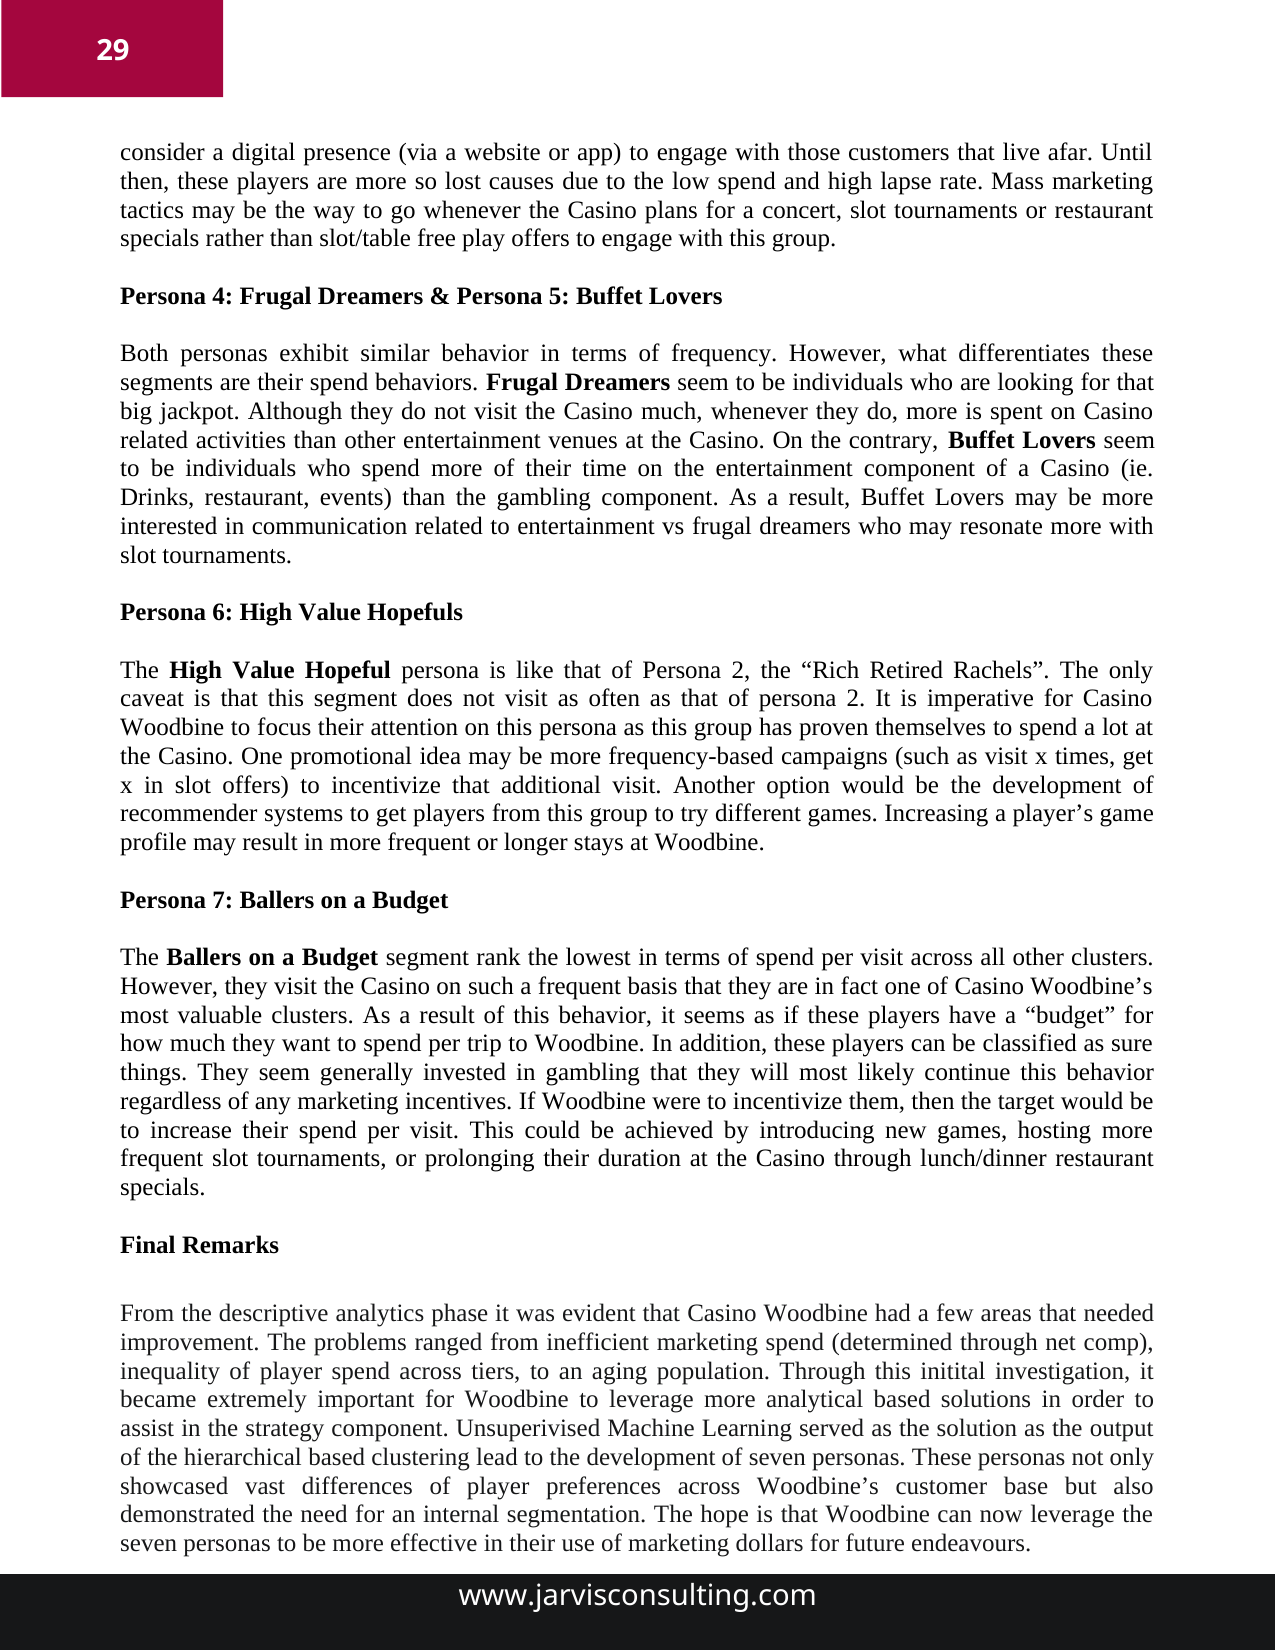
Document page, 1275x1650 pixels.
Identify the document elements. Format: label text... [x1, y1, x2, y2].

text Persona 7: Ballers on a Budget [120, 885, 1155, 913]
text Final Remarks [120, 1230, 1155, 1258]
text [120, 137, 1155, 252]
text From the descriptive analytics phase it was evident that Casino Woodbine had a few areas that needed improvement. The problems ranged from inefficient marketing spend (determined through net comp), inequality of player spend across tiers, to an aging population. Through this initital investigation, it became extremely important for Woodbine to leverage more analytical based solutions in order to assist in the strategy component. Unsuperivised Machine Learning served as the solution as the output of the hierarchical based clustering lead to the development of seven personas. These personas not only showcased vast differences of player preferences across Woodbine’s customer base but also demonstrated the need for an internal segmentation. The hope is that Woodbine can now leverage the seven personas to be more effective in their use of marketing dollars for future endeavours. [120, 1298, 1155, 1557]
text The High Value Hopeful persona is like that of Persona 2, the “Rich Retired Rachels”. The only caveat is that this segment does not visit as often as that of persona 2. It is imperative for Casino Woodbine to focus their attention on this persona as this group has proven themselves to spend a lot at the Casino. One promotional idea may be more frequency-based campaigns (such as visit x times, get x in slot offers) to incentivize that additional visit. Another option would be the development of recommender systems to get players from this group to try different games. Increasing a player’s game profile may result in more frequent or longer stays at Woodbine. [120, 655, 1155, 856]
text Persona 6: High Value Hopefuls [120, 597, 1155, 626]
subtitle Persona 4: Frugal Dreamers & Persona 5: Buffet Lovers [120, 281, 1155, 310]
text The Ballers on a Budget segment rank the lowest in terms of spend per visit across all other clusters. However, they visit the Casino on such a frequent basis that they are in fact one of Casino Woodbine’s most valuable clusters. As a result of this behavior, it seems as if these players have a “budget” for how much they want to spend per trip to Woodbine. In addition, these players can be classified as sure things. They seem generally invested in gambling that they will most likely continue this behavior regardless of any marketing incentives. If Woodbine were to incentivize them, then the target would be to increase their spend per visit. This could be achieved by introducing new games, hosting more frequent slot tournaments, or prolonging their duration at the Casino through lunch/dinner restaurant specials. [120, 942, 1155, 1201]
text Both personas exhibit similar behavior in terms of frequency. However, what differentiates these segments are their spend behaviors. Frugal Dreamers seem to be individuals who are looking for that big jackpot. Although they do not visit the Casino much, whenever they do, more is spent on Casino related activities than other entertainment venues at the Casino. On the contrary, Buffet Lovers seem to be individuals who spend more of their time on the entertainment component of a Casino (ie. Drinks, restaurant, events) than the gambling component. As a result, Buffet Lovers may be more interested in communication related to entertainment vs frugal dreamers who may resonate more with slot tournaments. [120, 338, 1155, 568]
